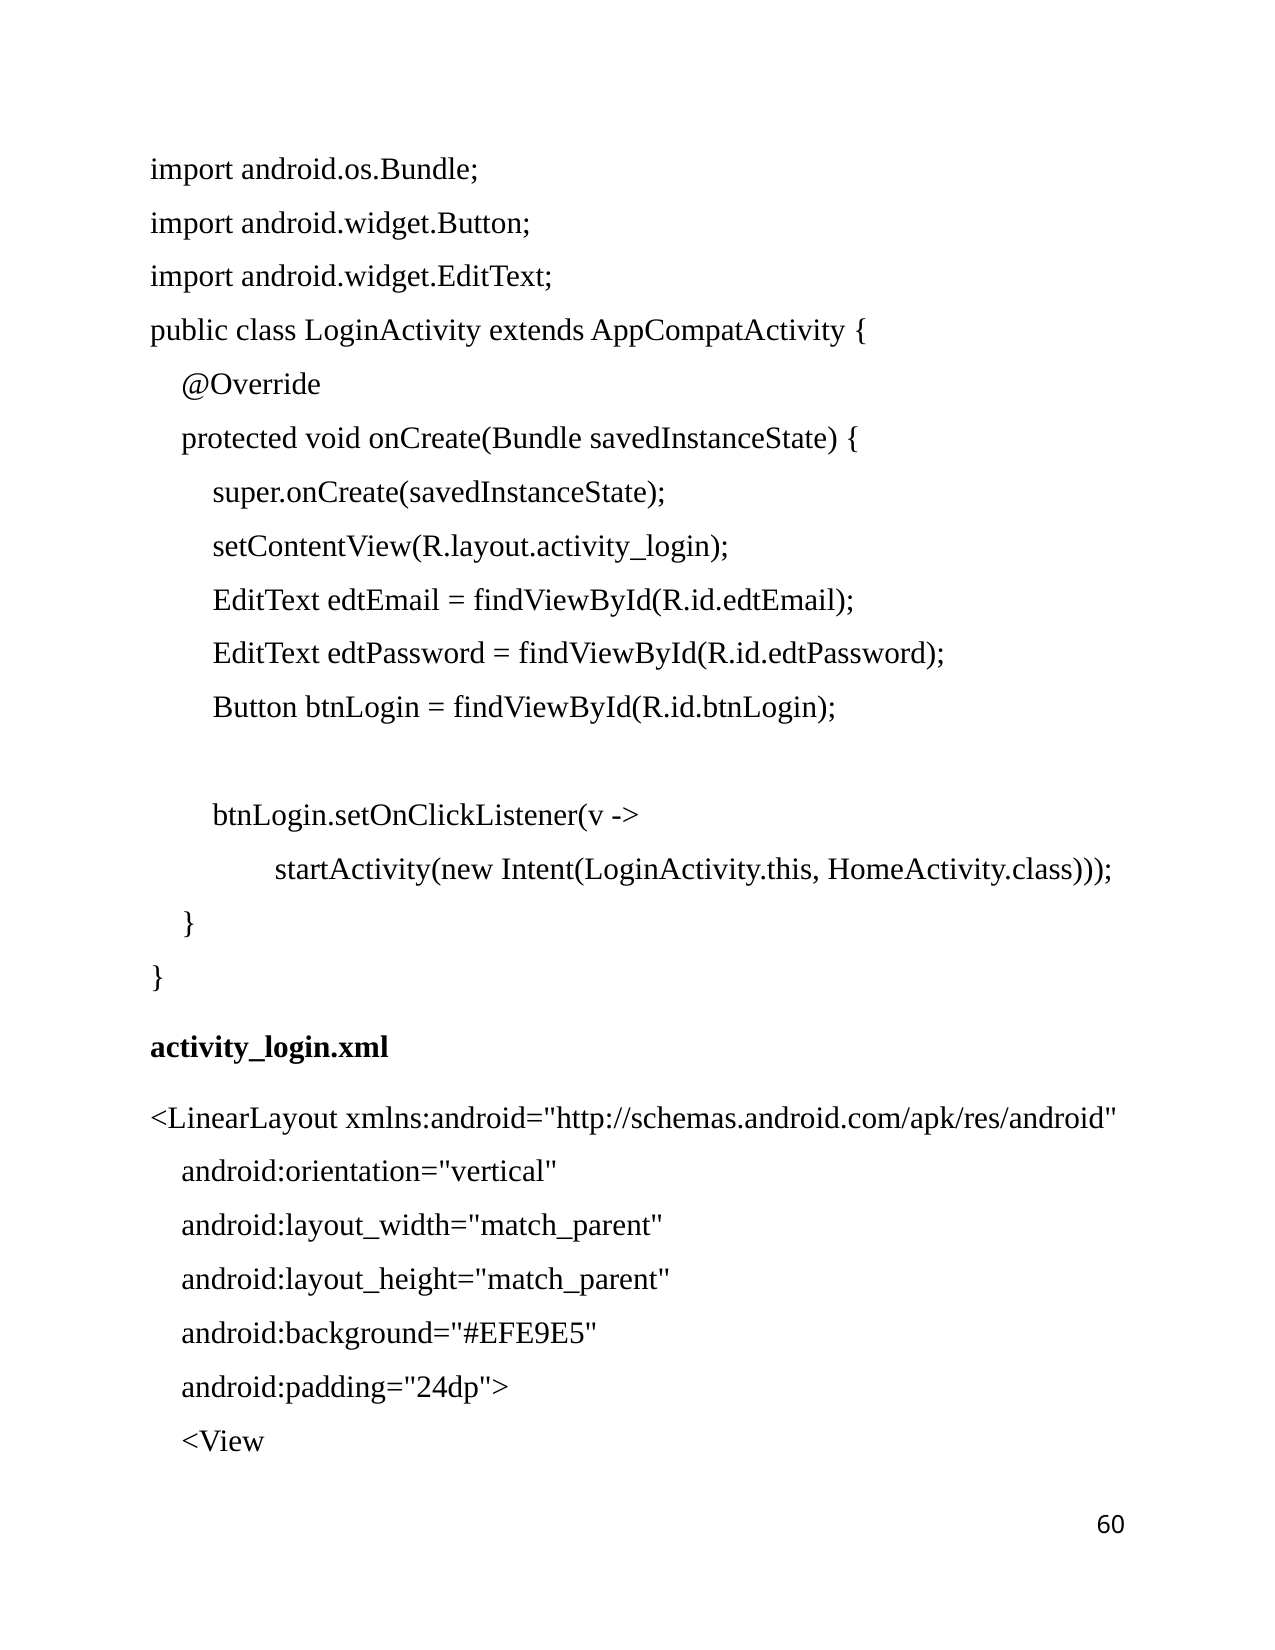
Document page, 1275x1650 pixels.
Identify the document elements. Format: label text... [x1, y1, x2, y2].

text activity_login.xml [150, 1028, 1125, 1064]
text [150, 1099, 1125, 1458]
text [150, 150, 1125, 994]
